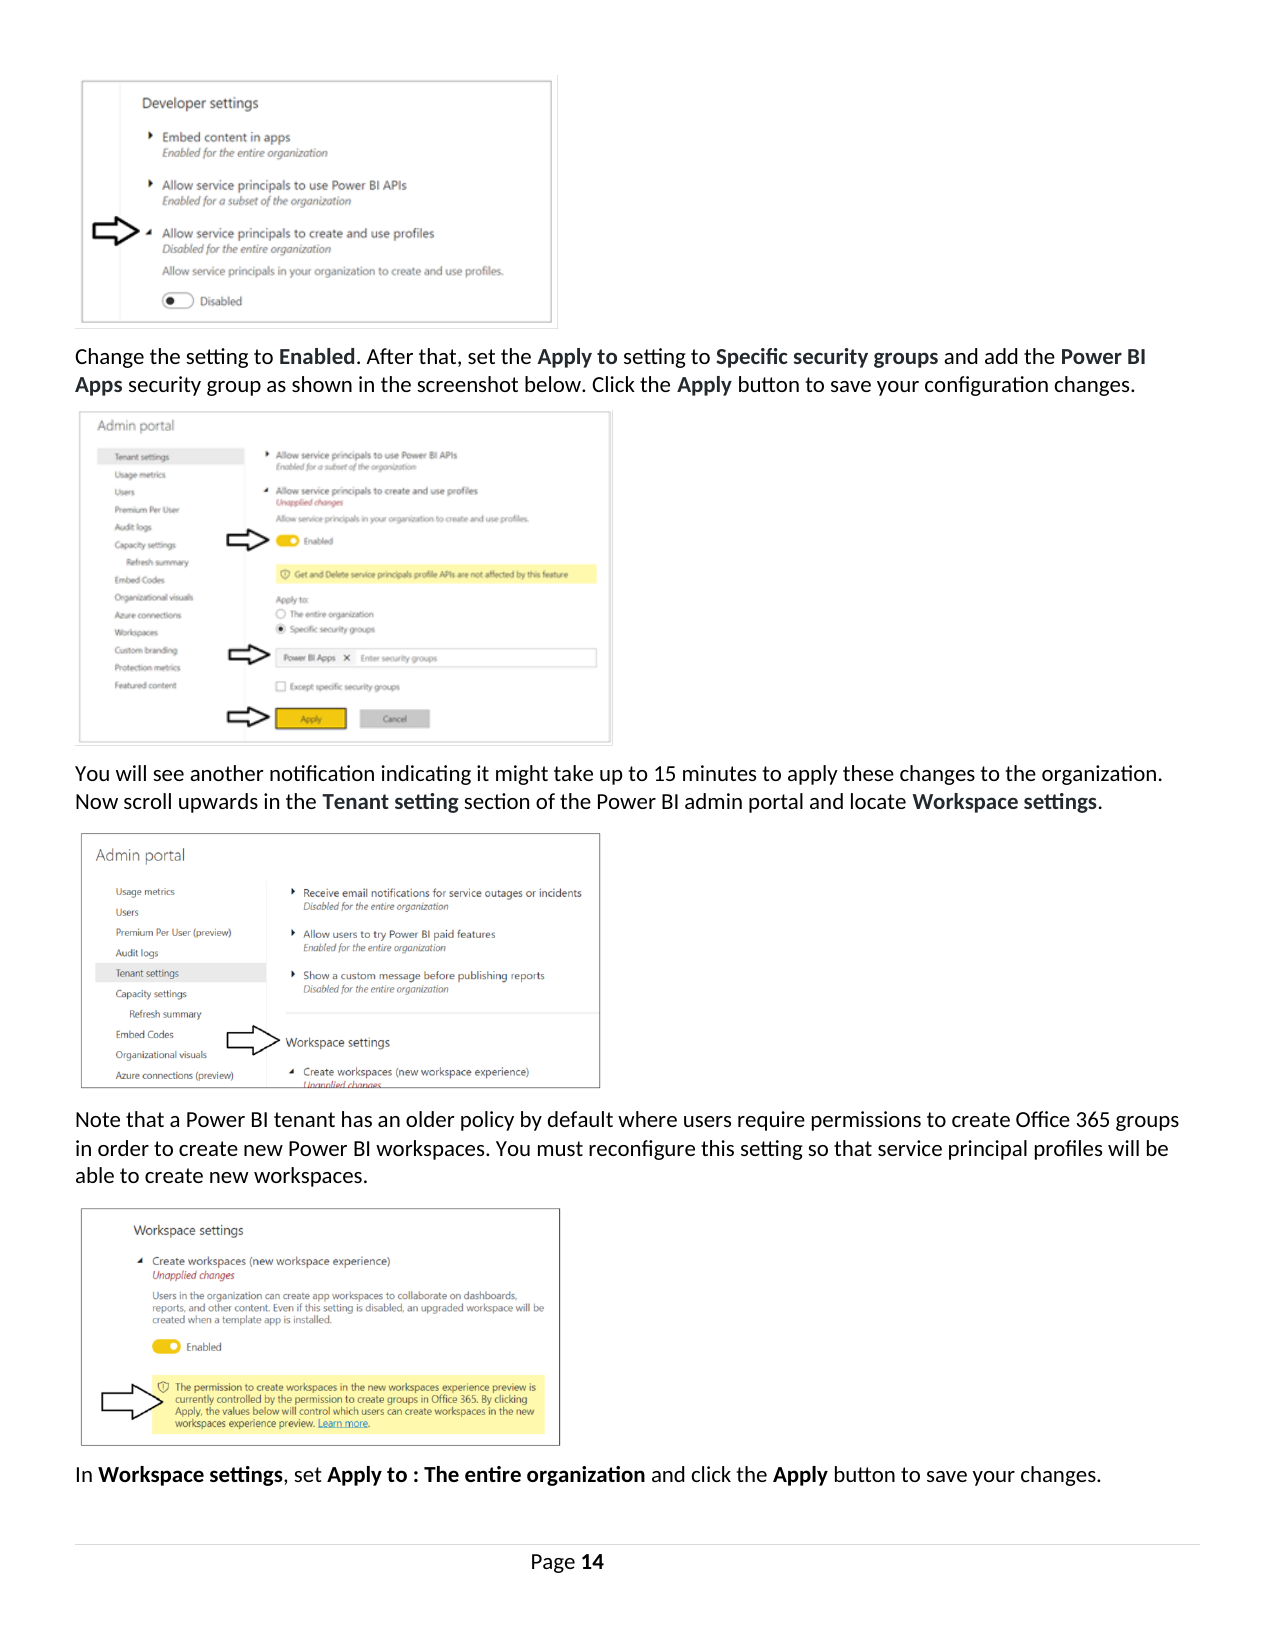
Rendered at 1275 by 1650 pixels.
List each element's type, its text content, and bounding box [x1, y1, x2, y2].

text Note that a Power BI tenant has an older policy by default where users require permissions to create Office 365 groups in order to create new Power BI workspaces. You must reconfigure this setting so that service principal profiles will be able to create new workspaces. [75, 1106, 1200, 1190]
text You will see another notification indicating it might take up to 15 minutes to apply these changes to the organization. Now scroll upwards in the Tenant setting section of the Power BI admin portal and locate Workspace settings. [75, 759, 1200, 815]
picture [75, 827, 606, 1094]
picture [75, 410, 614, 747]
text Change the setting to Enabled. After that, set the Apply to setting to Specific security groups and add the Power BI Apps security group as shown in the screenshot below. Click the Apply button to save your configuration changes. [75, 342, 1200, 398]
picture [75, 1202, 563, 1448]
text In Workspace settings, set Apply to : The entire organization and click the Apply button to save your changes. [75, 1460, 1200, 1488]
picture [75, 75, 559, 330]
